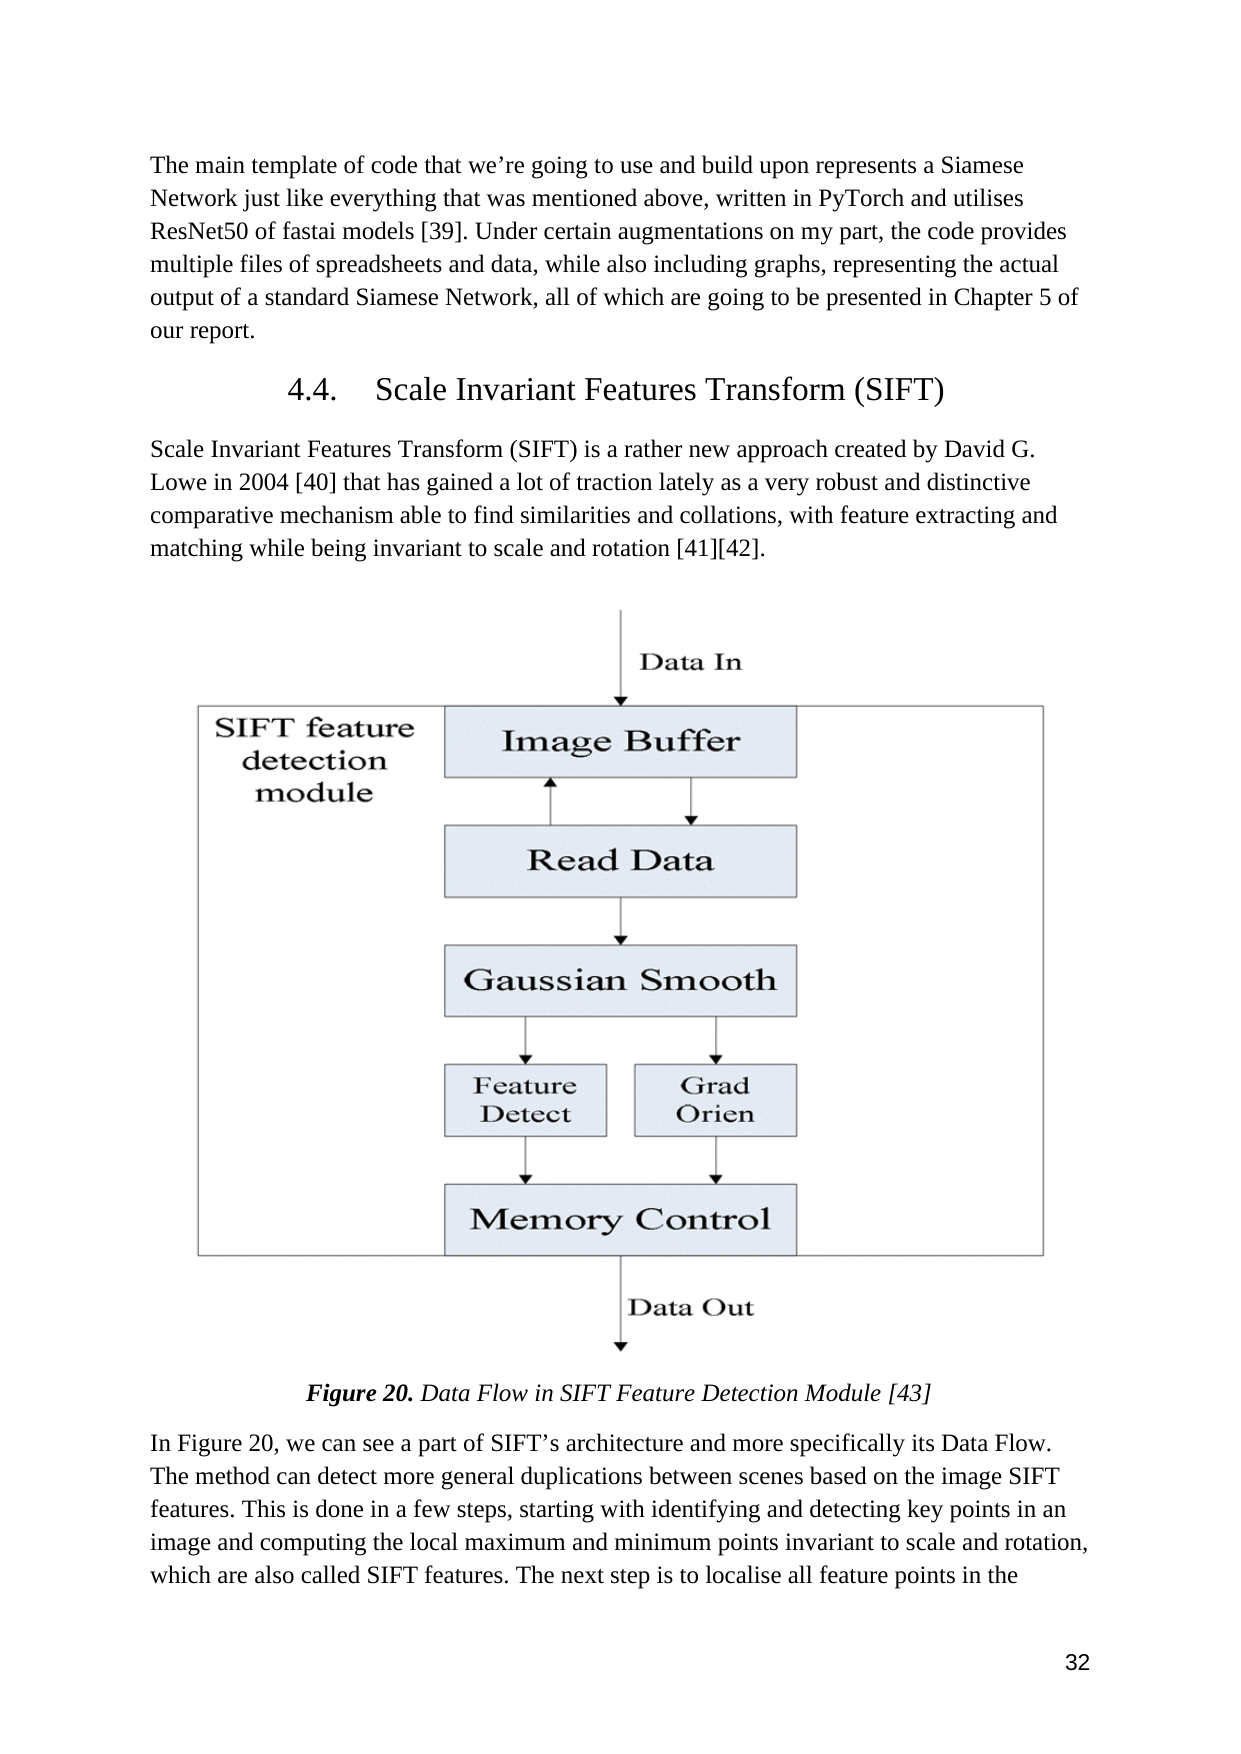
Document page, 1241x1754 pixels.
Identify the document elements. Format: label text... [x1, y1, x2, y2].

text The main template of code that we’re going to use and build upon represents a Siamese Network just like everything that was mentioned above, written in PyTorch and utilises ResNet50 of fastai models [39]. Under certain augmentations on my part, the code provides multiple files of spreadsheets and data, while also including graphs, representing the actual output of a standard Siamese Network, all of which are going to be presented in Chapter 5 of our report. [150, 150, 1090, 344]
text Scale Invariant Features Transform (SIFT) is a rather new approach created by David G. Lowe in 2004 [40] that has gained a lot of traction lately as a very robust and distinctive comparative mechanism able to find similarities and collations, with feature extracting and matching while being invariant to scale and rotation [41][42]. [150, 434, 1090, 562]
text Figure 20. Data Flow in SIFT Feature Detection Module [43] [150, 1378, 1090, 1407]
subtitle Scale Invariant Features Transform (SIFT) [337, 369, 1090, 407]
picture [150, 586, 1091, 1354]
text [150, 1428, 1090, 1588]
